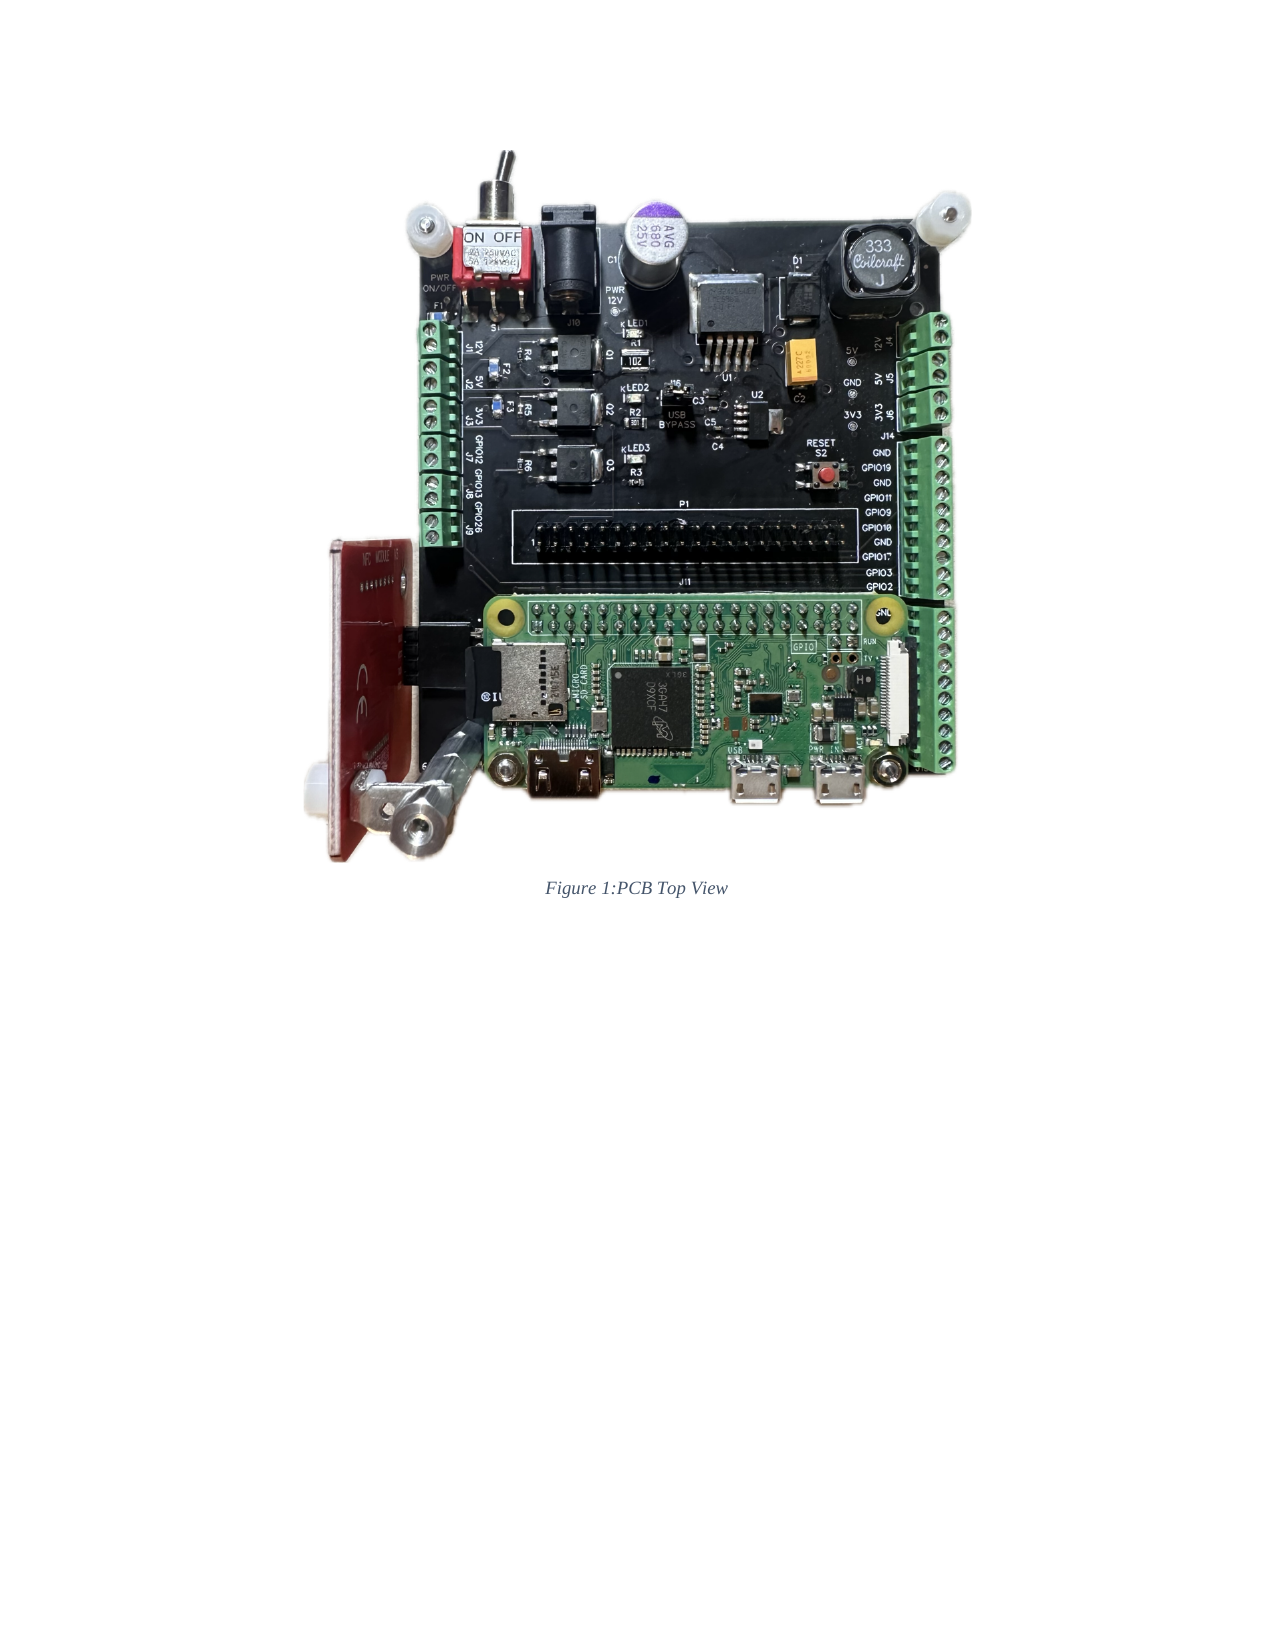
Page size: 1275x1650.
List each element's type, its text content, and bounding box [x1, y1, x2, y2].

picture [303, 150, 972, 863]
